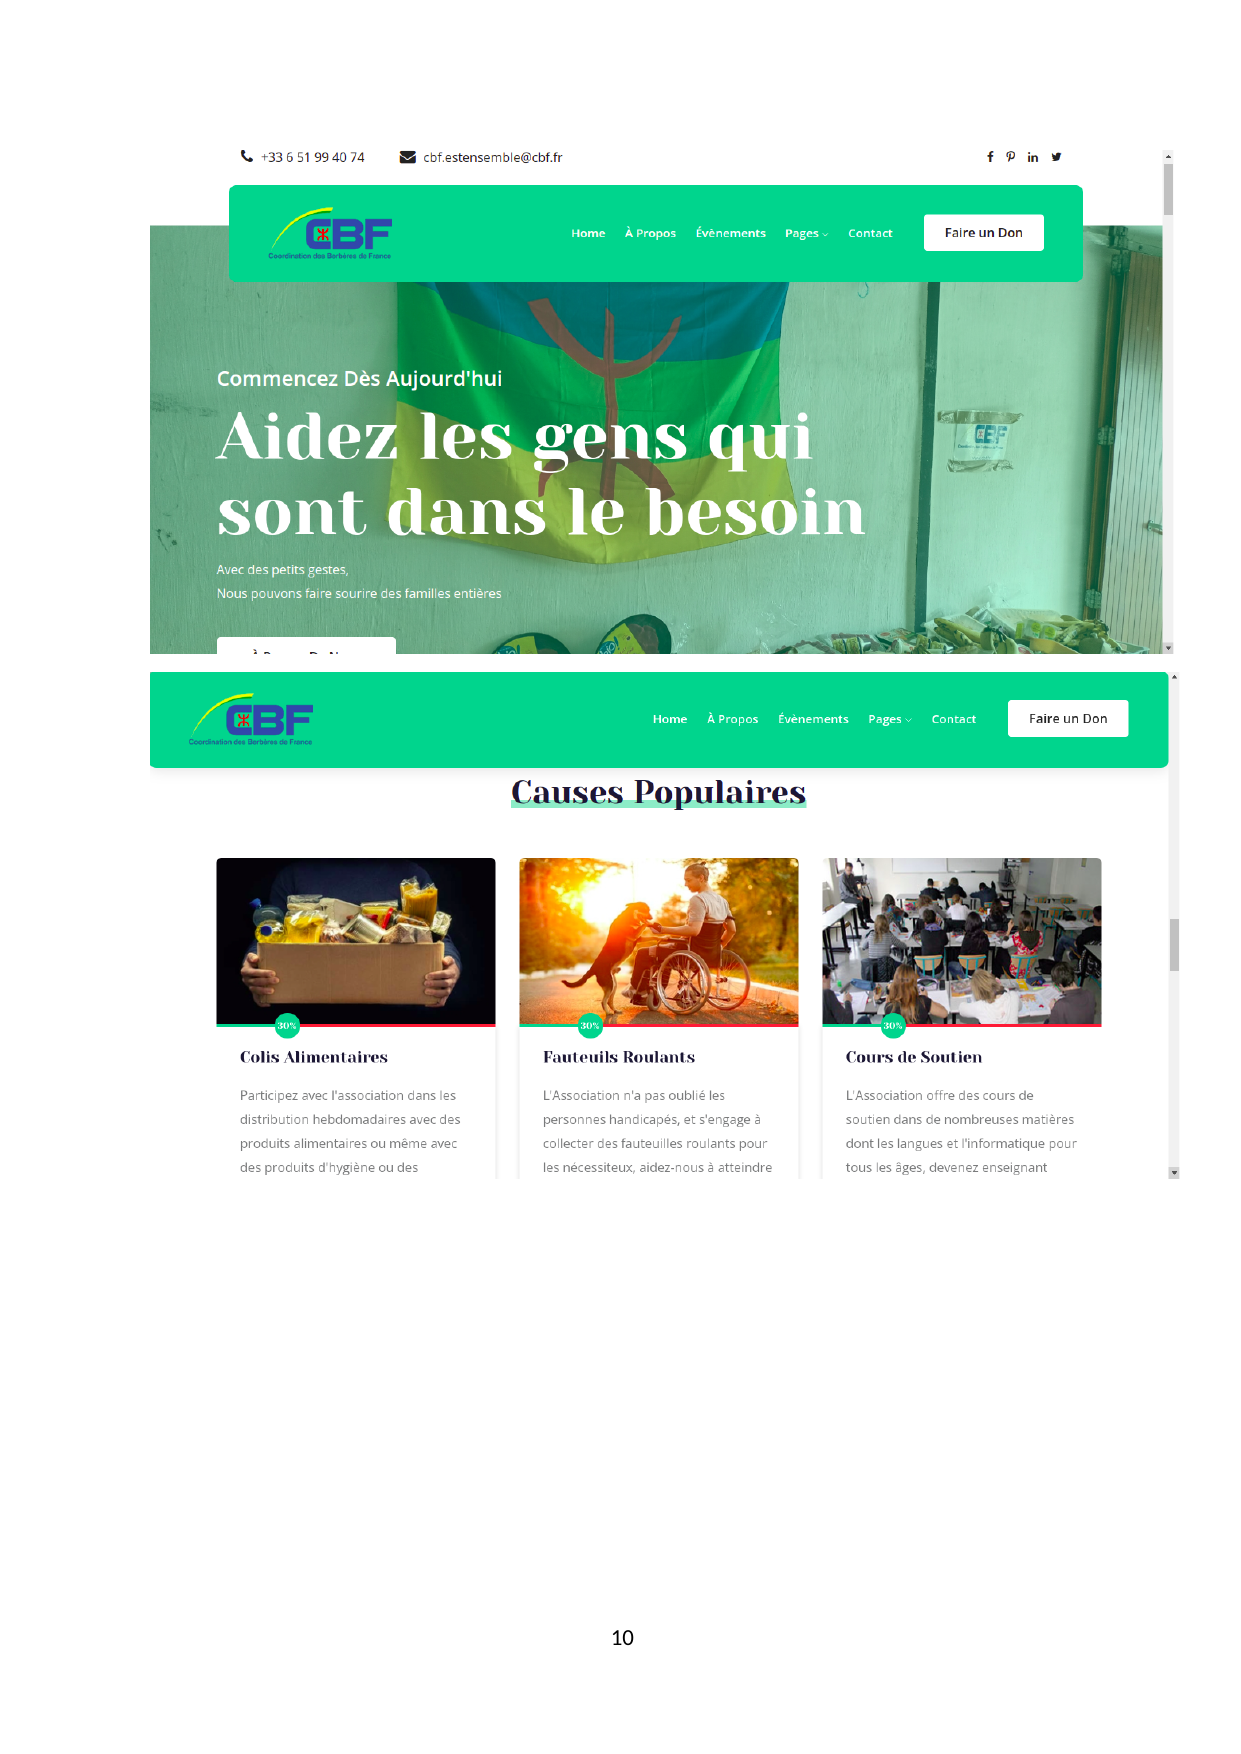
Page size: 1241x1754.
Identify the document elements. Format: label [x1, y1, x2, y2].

picture [150, 150, 1174, 654]
picture [150, 672, 1180, 1179]
